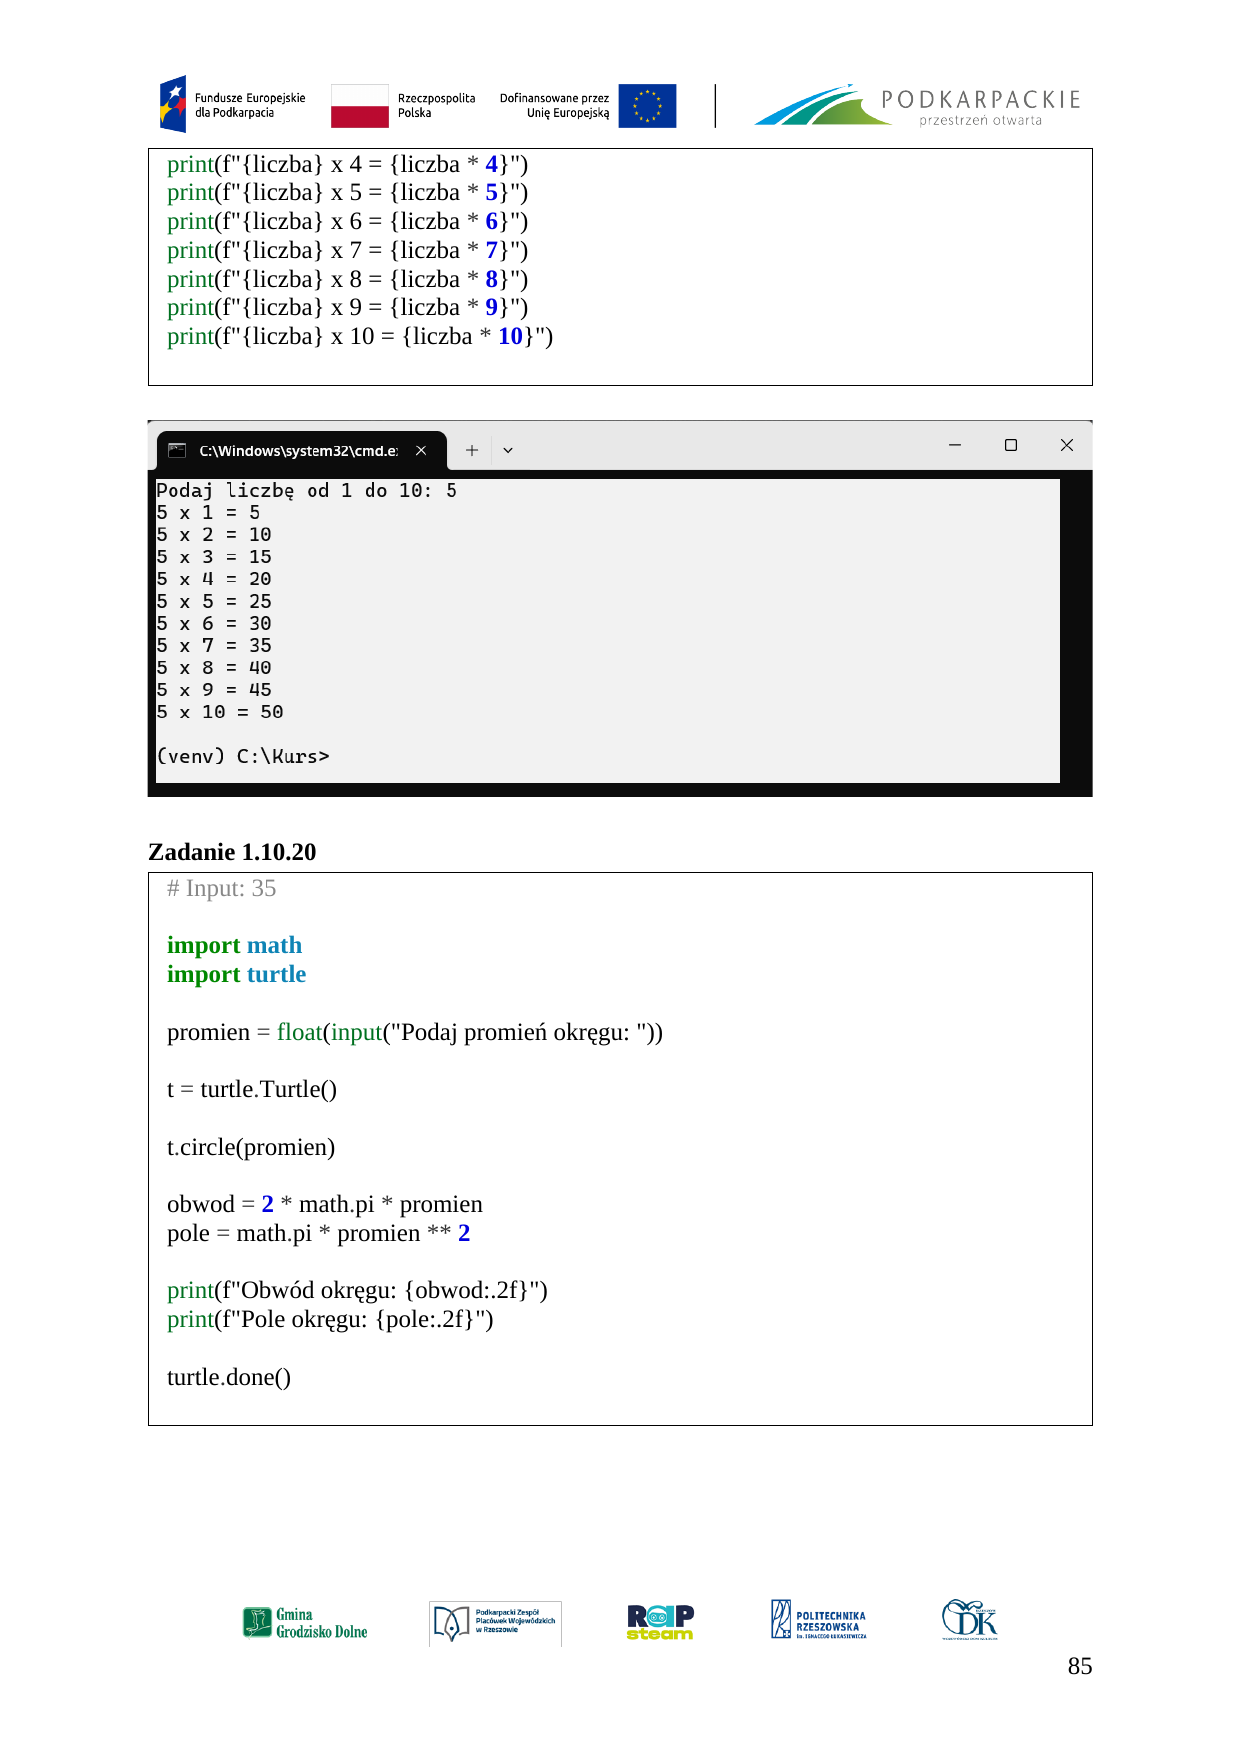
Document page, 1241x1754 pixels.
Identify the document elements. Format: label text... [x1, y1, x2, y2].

table_header [149, 873, 1092, 1425]
text Zadanie 1.10.20 [148, 837, 1092, 866]
picture [242, 1585, 998, 1652]
picture [147, 60, 1093, 148]
table_header [149, 149, 1092, 384]
picture [147, 420, 1093, 797]
